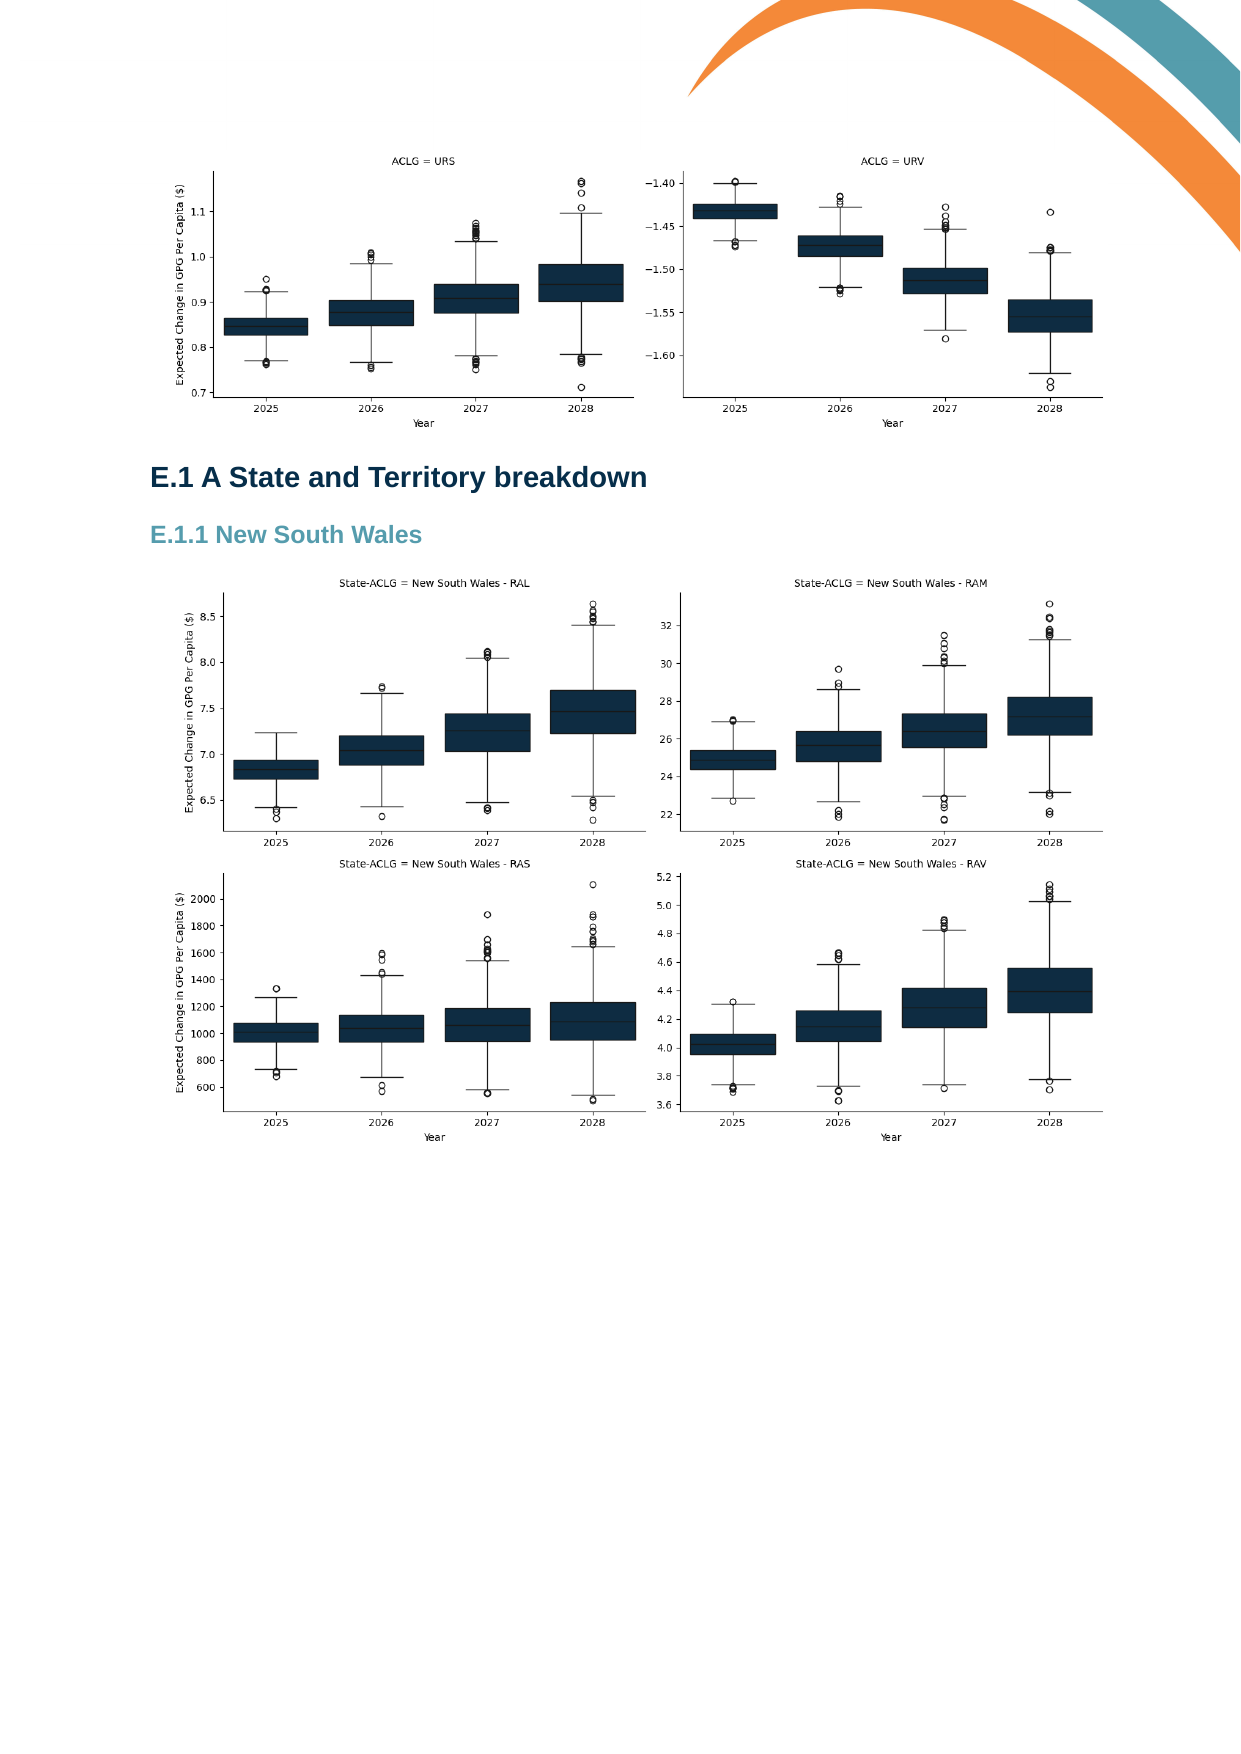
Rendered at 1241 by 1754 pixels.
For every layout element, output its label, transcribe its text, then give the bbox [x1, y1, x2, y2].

subtitle E.1.1 New South Wales [150, 520, 1090, 548]
subtitle E.1 A State and Territory breakdown [150, 460, 1090, 494]
picture [19, 0, 1241, 436]
picture [168, 571, 1109, 1150]
